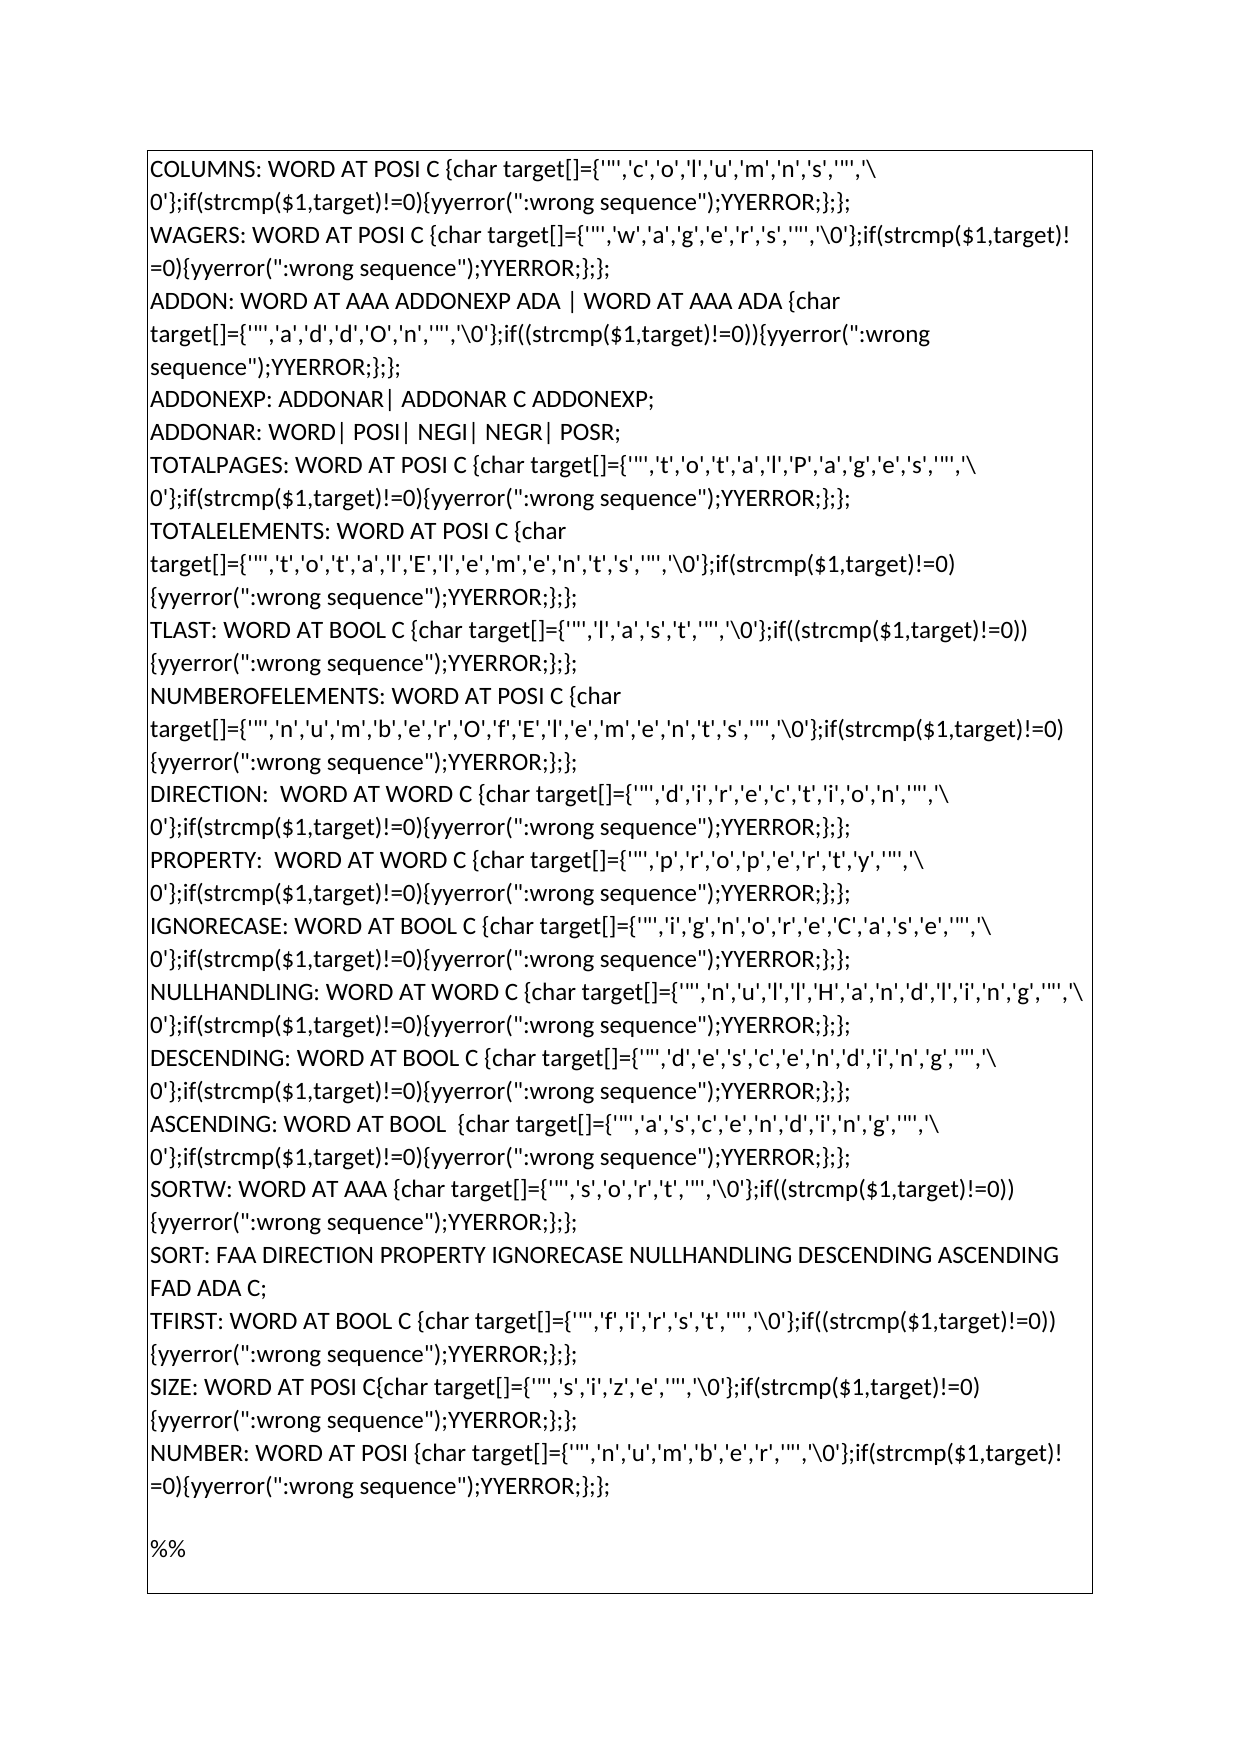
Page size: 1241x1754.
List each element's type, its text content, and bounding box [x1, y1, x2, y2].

text DESCENDING: WORD AT BOOL C {char target[]={'"','d','e','s','c','e','n','d','i','n','g','"','\0'};if(strcmp($1,target)!=0){yyerror(":wrong sequence");YYERROR;};}; [148, 1039, 1092, 1104]
text PROPERTY: WORD AT WORD C {char target[]={'"','p','r','o','p','e','r','t','y','"','\0'};if(strcmp($1,target)!=0){yyerror(":wrong sequence");YYERROR;};}; [148, 841, 1092, 907]
text TOTALELEMENTS: WORD AT POSI C {char target[]={'"','t','o','t','a','l','E','l','e','m','e','n','t','s','"','\0'};if(strcmp($1,target)!=0){yyerror(":wrong sequence");YYERROR;};}; [148, 512, 1092, 611]
text NUMBEROFELEMENTS: WORD AT POSI C {char target[]={'"','n','u','m','b','e','r','O','f','E','l','e','m','e','n','t','s','"','\0'};if(strcmp($1,target)!=0){yyerror(":wrong sequence");YYERROR;};}; [148, 677, 1092, 775]
text NUMBER: WORD AT POSI {char target[]={'"','n','u','m','b','e','r','"','\0'};if(strcmp($1,target)!=0){yyerror(":wrong sequence");YYERROR;};}; [148, 1434, 1092, 1500]
text ADDON: WORD AT AAA ADDONEXP ADA | WORD AT AAA ADA {char target[]={'"','a','d','d','O','n','"','\0'};if((strcmp($1,target)!=0)){yyerror(":wrong sequence");YYERROR;};}; [148, 282, 1092, 380]
text TLAST: WORD AT BOOL C {char target[]={'"','l','a','s','t','"','\0'};if((strcmp($1,target)!=0)){yyerror(":wrong sequence");YYERROR;};}; [148, 611, 1092, 677]
text COLUMNS: WORD AT POSI C {char target[]={'"','c','o','l','u','m','n','s','"','\0'};if(strcmp($1,target)!=0){yyerror(":wrong sequence");YYERROR;};}; [148, 151, 1092, 216]
text SIZE: WORD AT POSI C{char target[]={'"','s','i','z','e','"','\0'};if(strcmp($1,target)!=0){yyerror(":wrong sequence");YYERROR;};}; [148, 1368, 1092, 1434]
text TFIRST: WORD AT BOOL C {char target[]={'"','f','i','r','s','t','"','\0'};if((strcmp($1,target)!=0)){yyerror(":wrong sequence");YYERROR;};}; [148, 1302, 1092, 1368]
text NULLHANDLING: WORD AT WORD C {char target[]={'"','n','u','l','l','H','a','n','d','l','i','n','g','"','\0'};if(strcmp($1,target)!=0){yyerror(":wrong sequence");YYERROR;};}; [148, 973, 1092, 1039]
text ASCENDING: WORD AT BOOL {char target[]={'"','a','s','c','e','n','d','i','n','g','"','\0'};if(strcmp($1,target)!=0){yyerror(":wrong sequence");YYERROR;};}; [148, 1104, 1092, 1170]
text ADDONEXP: ADDONAR| ADDONAR C ADDONEXP; [148, 380, 1092, 413]
text SORT: FAA DIRECTION PROPERTY IGNORECASE NULLHANDLING DESCENDING ASCENDING FAD ADA C; [148, 1236, 1092, 1302]
text DIRECTION: WORD AT WORD C {char target[]={'"','d','i','r','e','c','t','i','o','n','"','\0'};if(strcmp($1,target)!=0){yyerror(":wrong sequence");YYERROR;};}; [148, 775, 1092, 841]
text %% [148, 1530, 1092, 1563]
text SORTW: WORD AT AAA {char target[]={'"','s','o','r','t','"','\0'};if((strcmp($1,target)!=0)){yyerror(":wrong sequence");YYERROR;};}; [148, 1170, 1092, 1236]
text WAGERS: WORD AT POSI C {char target[]={'"','w','a','g','e','r','s','"','\0'};if(strcmp($1,target)!=0){yyerror(":wrong sequence");YYERROR;};}; [148, 216, 1092, 282]
text IGNORECASE: WORD AT BOOL C {char target[]={'"','i','g','n','o','r','e','C','a','s','e','"','\0'};if(strcmp($1,target)!=0){yyerror(":wrong sequence");YYERROR;};}; [148, 907, 1092, 973]
text ADDONAR: WORD| POSI| NEGI| NEGR| POSR; [148, 413, 1092, 446]
text TOTALPAGES: WORD AT POSI C {char target[]={'"','t','o','t','a','l','P','a','g','e','s','"','\0'};if(strcmp($1,target)!=0){yyerror(":wrong sequence");YYERROR;};}; [148, 446, 1092, 512]
